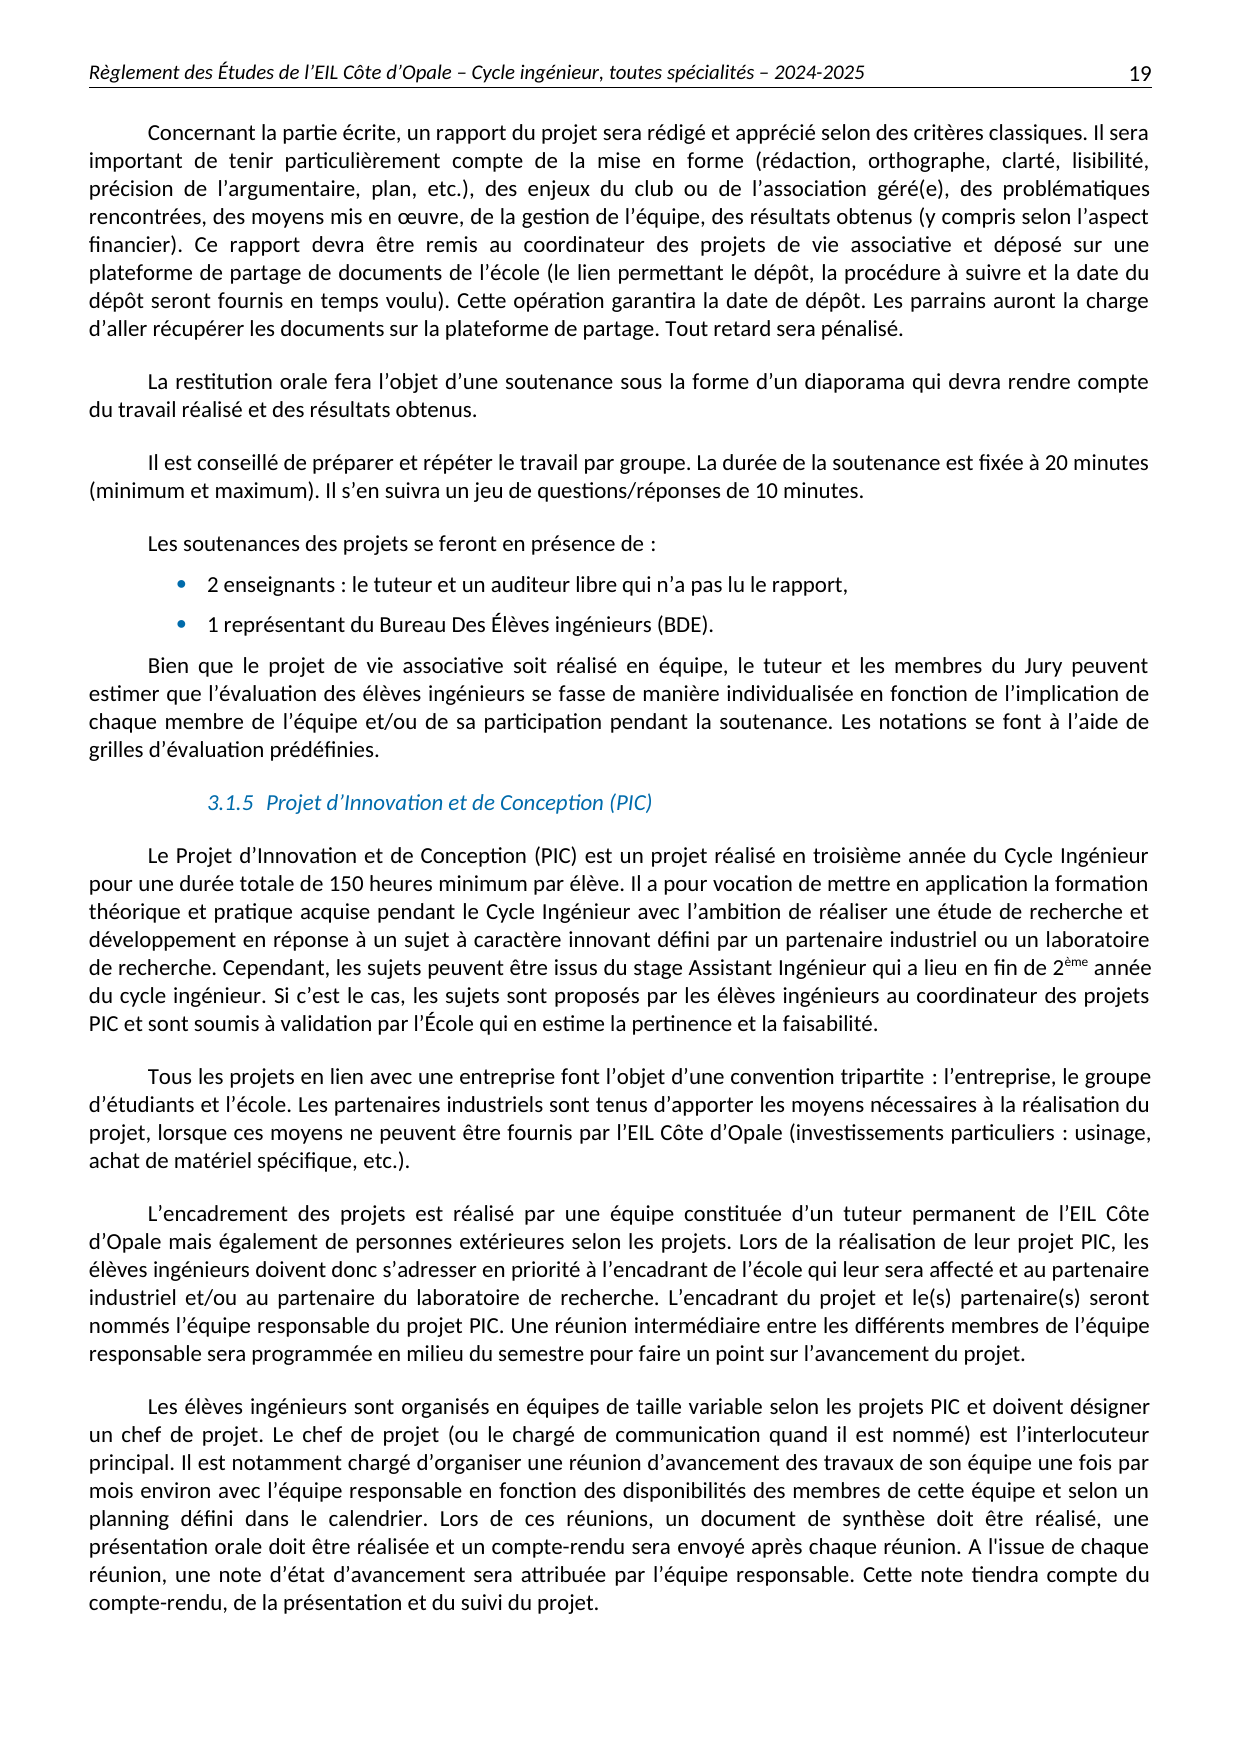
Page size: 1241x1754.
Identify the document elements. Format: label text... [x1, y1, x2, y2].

text Il est conseillé de préparer et répéter le travail par groupe. La durée de la soutenance est fixée à 20 minutes (minimum et maximum). Il s’en suivra un jeu de questions/réponses de 10 minutes. [89, 448, 1152, 504]
text Les soutenances des projets se feront en présence de : [89, 529, 1152, 557]
subtitle Projet d’Innovation et de Conception (PIC) [207, 788, 1152, 816]
text La restitution orale fera l’objet d’une soutenance sous la forme d’un diaporama qui devra rendre compte du travail réalisé et des résultats obtenus. [89, 367, 1152, 423]
text L’encadrement des projets est réalisé par une équipe constituée d’un tuteur permanent de l’EIL Côte d’Opale mais également de personnes extérieures selon les projets. Lors de la réalisation de leur projet PIC, les élèves ingénieurs doivent donc s’adresser en priorité à l’encadrant de l’école qui leur sera affecté et au partenaire industriel et/ou au partenaire du laboratoire de recherche. L’encadrant du projet et le(s) partenaire(s) seront nommés l’équipe responsable du projet PIC. Une réunion intermédiaire entre les différents membres de l’équipe responsable sera programmée en milieu du semestre pour faire un point sur l’avancement du projet. [89, 1199, 1152, 1367]
list 2 enseignants : le tuteur et un auditeur libre qui n’a pas lu le rapport, [177, 570, 1152, 598]
text Le Projet d’Innovation et de Conception (PIC) est un projet réalisé en troisième année du Cycle Ingénieur pour une durée totale de 150 heures minimum par élève. Il a pour vocation de mettre en application la formation théorique et pratique acquise pendant le Cycle Ingénieur avec l’ambition de réaliser une étude de recherche et développement en réponse à un sujet à caractère innovant défini par un partenaire industriel ou un laboratoire de recherche. Cependant, les sujets peuvent être issus du stage Assistant Ingénieur qui a lieu en fin de 2ème année du cycle ingénieur. Si c’est le cas, les sujets sont proposés par les élèves ingénieurs au coordinateur des projets PIC et sont soumis à validation par l’École qui en estime la pertinence et la faisabilité. [89, 841, 1152, 1037]
text Concernant la partie écrite, un rapport du projet sera rédigé et apprécié selon des critères classiques. Il sera important de tenir particulièrement compte de la mise en forme (rédaction, orthographe, clarté, lisibilité, précision de l’argumentaire, plan, etc.), des enjeux du club ou de l’association géré(e), des problématiques rencontrées, des moyens mis en œuvre, de la gestion de l’équipe, des résultats obtenus (y compris selon l’aspect financier). Ce rapport devra être remis au coordinateur des projets de vie associative et déposé sur une plateforme de partage de documents de l’école (le lien permettant le dépôt, la procédure à suivre et la date du dépôt seront fournis en temps voulu). Cette opération garantira la date de dépôt. Les parrains auront la charge d’aller récupérer les documents sur la plateforme de partage. Tout retard sera pénalisé. [89, 118, 1152, 342]
list 1 représentant du Bureau Des Élèves ingénieurs (BDE). [177, 610, 1152, 638]
text Tous les projets en lien avec une entreprise font l’objet d’une convention tripartite : l’entreprise, le groupe d’étudiants et l’école. Les partenaires industriels sont tenus d’apporter les moyens nécessaires à la réalisation du projet, lorsque ces moyens ne peuvent être fournis par l’EIL Côte d’Opale (investissements particuliers : usinage, achat de matériel spécifique, etc.). [89, 1062, 1152, 1174]
text Les élèves ingénieurs sont organisés en équipes de taille variable selon les projets PIC et doivent désigner un chef de projet. Le chef de projet (ou le chargé de communication quand il est nommé) est l’interlocuteur principal. Il est notamment chargé d’organiser une réunion d’avancement des travaux de son équipe une fois par mois environ avec l’équipe responsable en fonction des disponibilités des membres de cette équipe et selon un planning défini dans le calendrier. Lors de ces réunions, un document de synthèse doit être réalisé, une présentation orale doit être réalisée et un compte-rendu sera envoyé après chaque réunion. A l'issue de chaque réunion, une note d’état d’avancement sera attribuée par l’équipe responsable. Cette note tiendra compte du compte-rendu, de la présentation et du suivi du projet. [89, 1392, 1152, 1617]
text Bien que le projet de vie associative soit réalisé en équipe, le tuteur et les membres du Jury peuvent estimer que l’évaluation des élèves ingénieurs se fasse de manière individualisée en fonction de l’implication de chaque membre de l’équipe et/ou de sa participation pendant la soutenance. Les notations se font à l’aide de grilles d’évaluation prédéfinies. [89, 651, 1152, 763]
